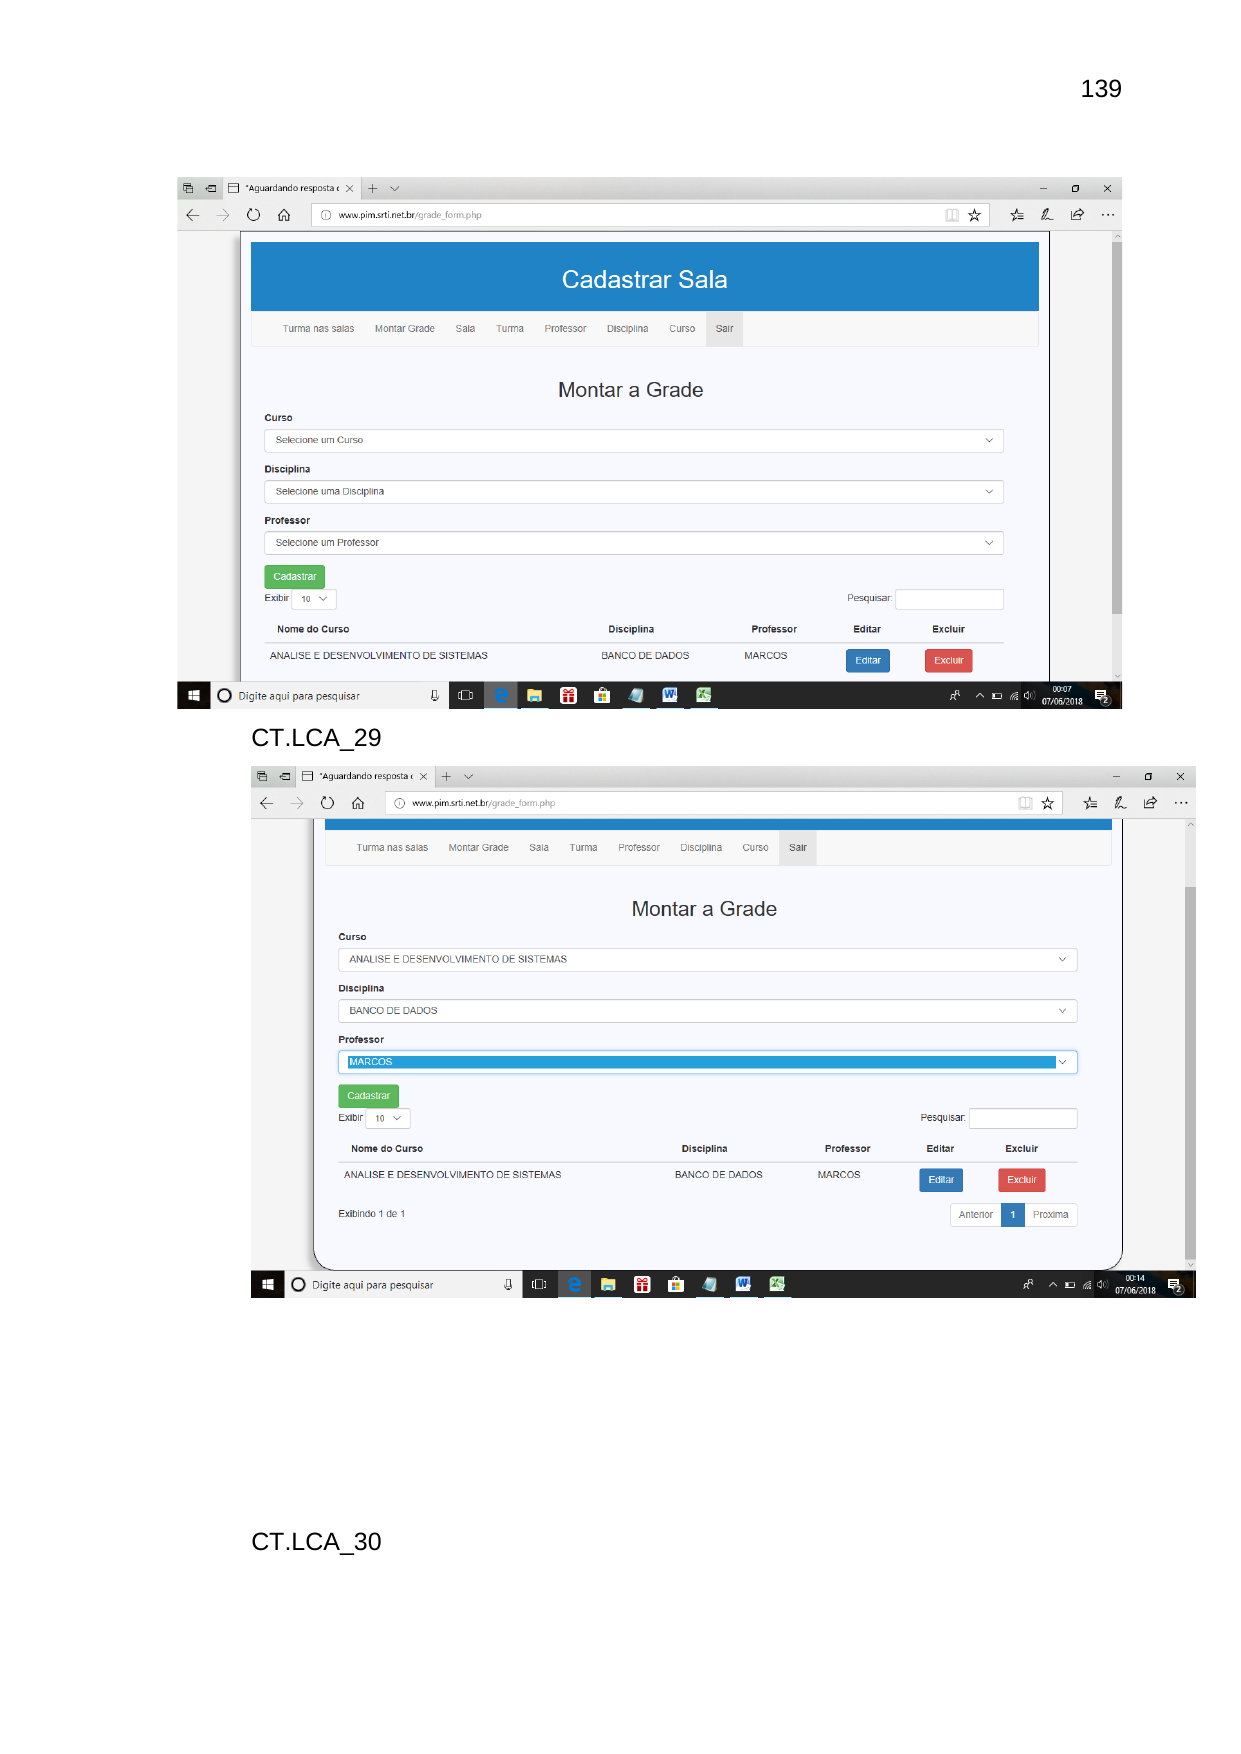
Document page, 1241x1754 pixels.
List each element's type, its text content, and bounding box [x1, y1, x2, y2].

text CT.LCA_29 [177, 723, 1122, 752]
text CT.LCA_30 [177, 1527, 1122, 1556]
picture [251, 766, 1196, 1298]
picture [177, 177, 1123, 709]
